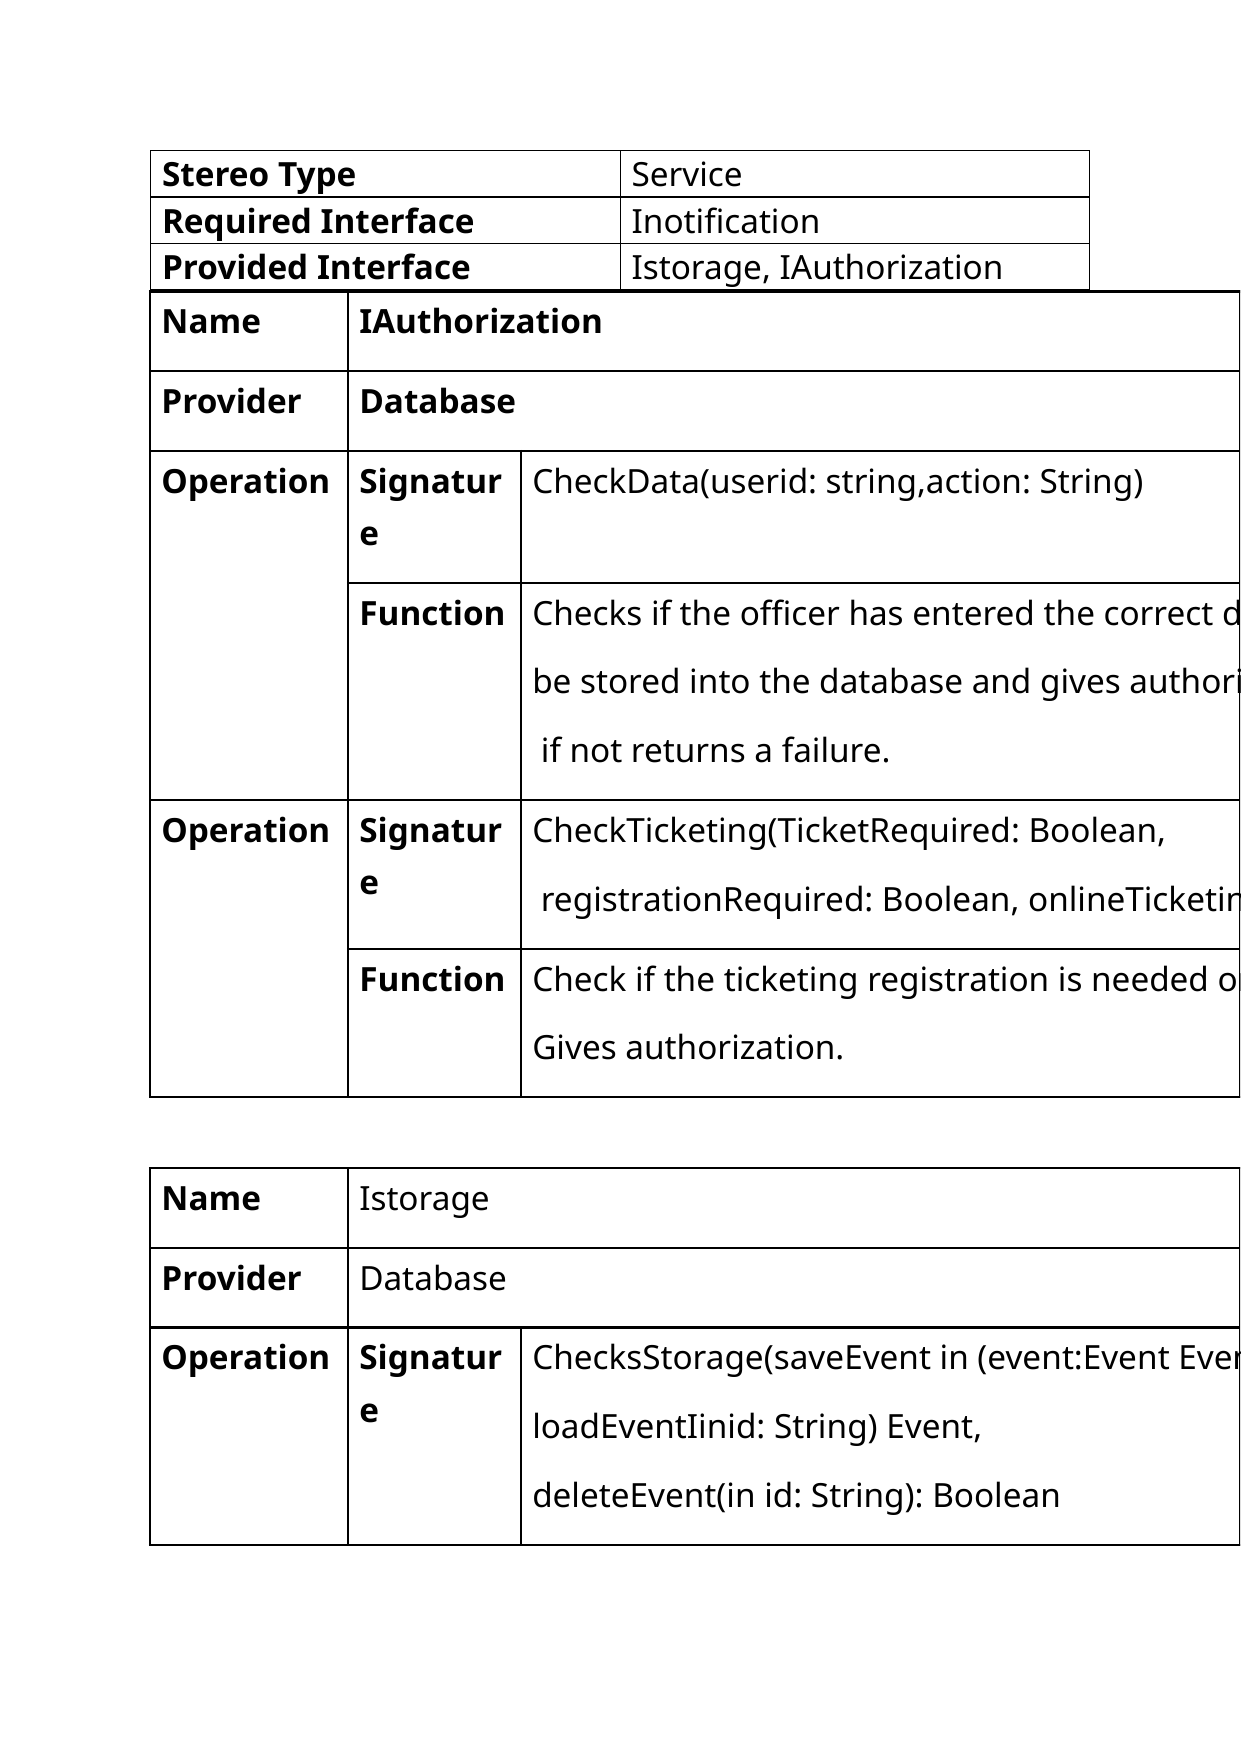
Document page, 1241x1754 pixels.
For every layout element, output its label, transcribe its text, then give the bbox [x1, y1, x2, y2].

table_cell Operation [151, 801, 347, 1096]
table_cell Provider [151, 372, 347, 450]
table_cell Service [621, 151, 1089, 196]
table_cell Checks if the officer has entered the correct data to be stored into the database and gives authorization, if not returns a failure. [522, 584, 1239, 799]
table_cell CheckData(userid: string,action: String) [522, 452, 1239, 582]
table_cell Istorage, IAuthorization [621, 244, 1089, 289]
table_cell Signature [349, 801, 520, 948]
table_cell Database [349, 372, 1239, 450]
table_cell Operation [151, 452, 347, 799]
table_cell Provider [151, 1249, 347, 1326]
table_cell ChecksStorage(saveEvent in (event:Event Event):void, loadEventIinid: String) Event, deleteEvent(in id: String): Boolean [522, 1329, 1239, 1544]
table_header IAuthorization [349, 293, 1239, 370]
table_cell Check if the ticketing registration is needed or not and Gives authorization. [522, 950, 1239, 1096]
table_header Name [151, 1169, 347, 1247]
table_cell CheckTicketing(TicketRequired: Boolean, registrationRequired: Boolean, onlineTicketing: Boolean) [522, 801, 1239, 948]
table_cell Required Interface [151, 198, 620, 243]
table_cell Signature [349, 452, 520, 582]
table_cell Stereo Type [151, 151, 620, 196]
table_cell Function [349, 584, 520, 799]
table_cell Operation [151, 1329, 347, 1544]
table_cell Inotification [621, 198, 1089, 243]
table_cell Function [349, 950, 520, 1096]
table_cell Database [349, 1249, 1239, 1326]
table_header Istorage [349, 1169, 1239, 1247]
table_header Name [151, 293, 347, 370]
table_cell Provided Interface [151, 244, 620, 289]
table_cell Signature [349, 1329, 520, 1544]
